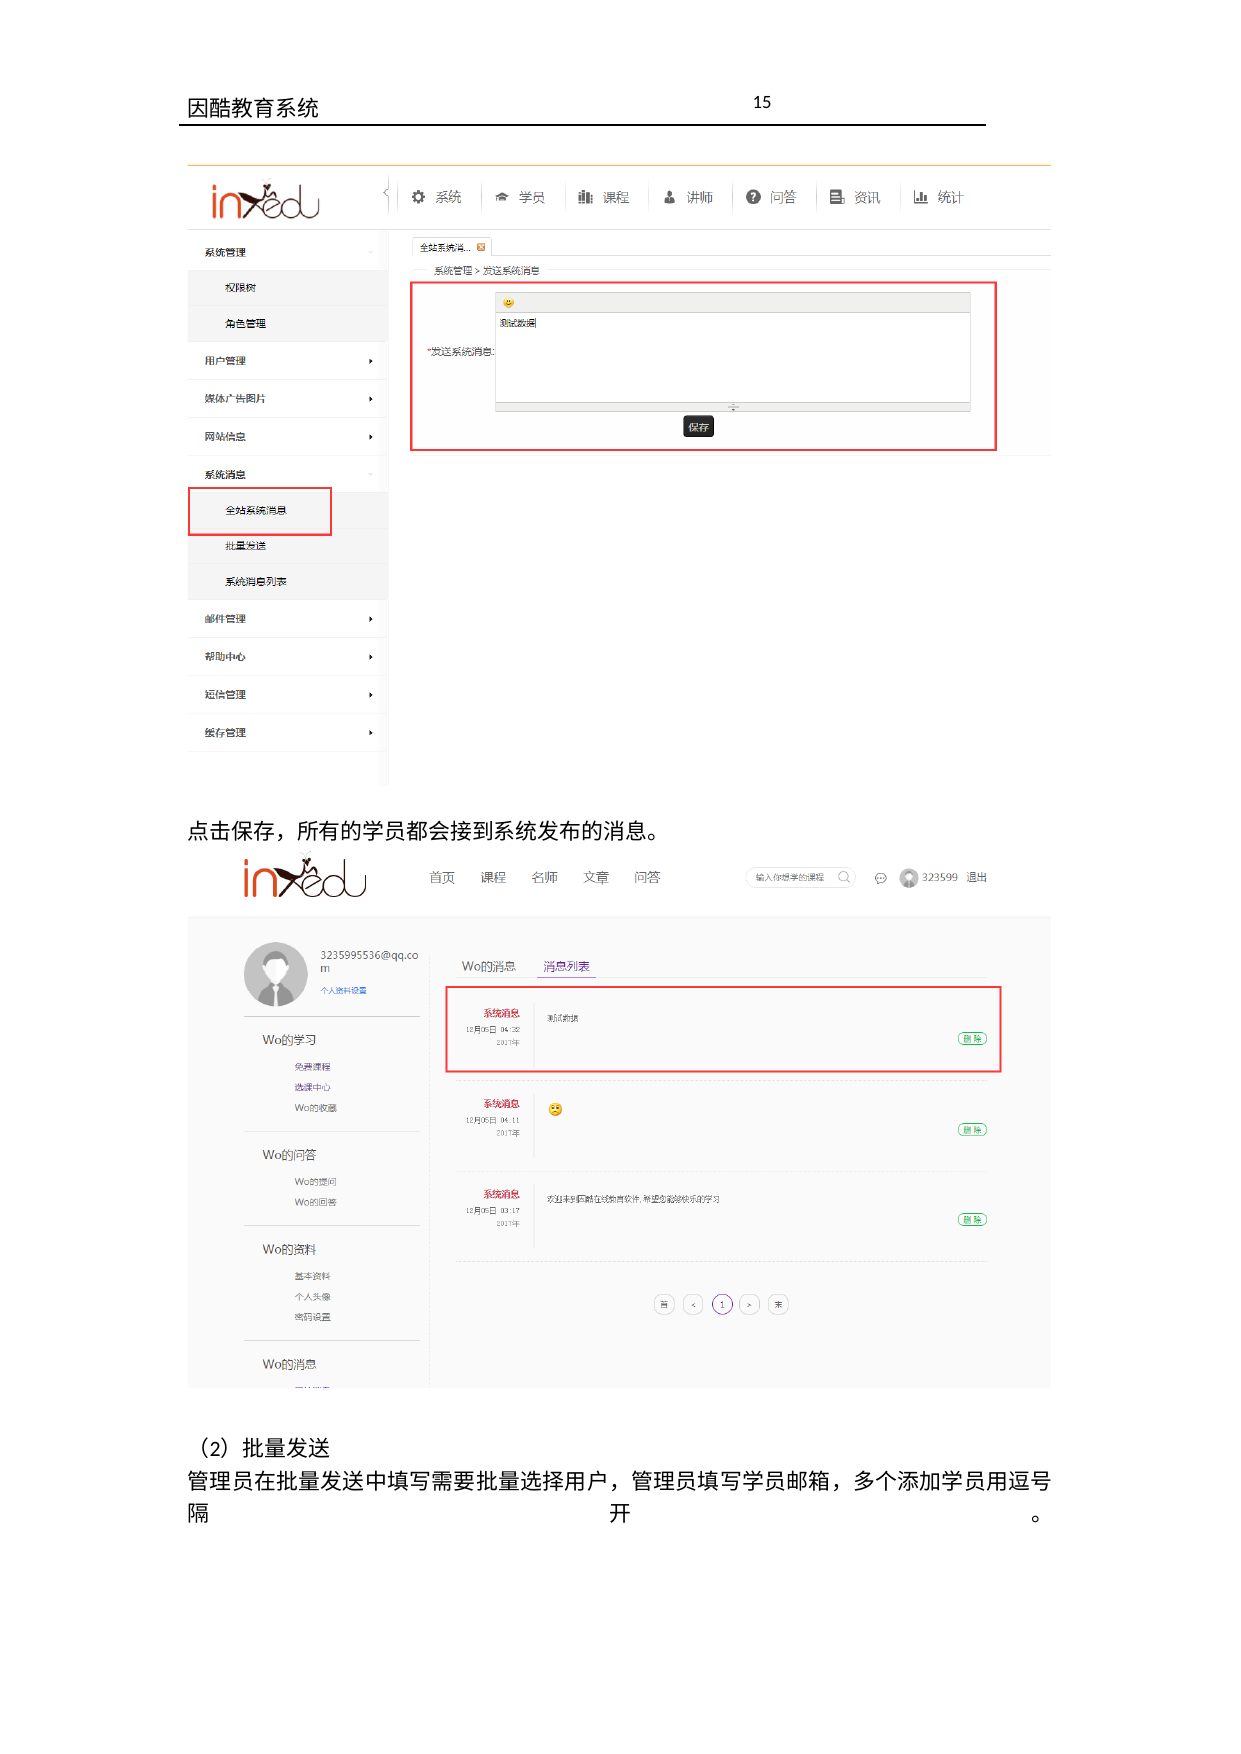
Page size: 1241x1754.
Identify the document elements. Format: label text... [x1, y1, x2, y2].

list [187, 1463, 1053, 1528]
list 点击保存，所有的学员都会接到系统发布的消息。 [187, 813, 1053, 846]
picture [187, 163, 1051, 786]
list 批量发送 [187, 1431, 1053, 1463]
picture [187, 845, 1051, 1388]
